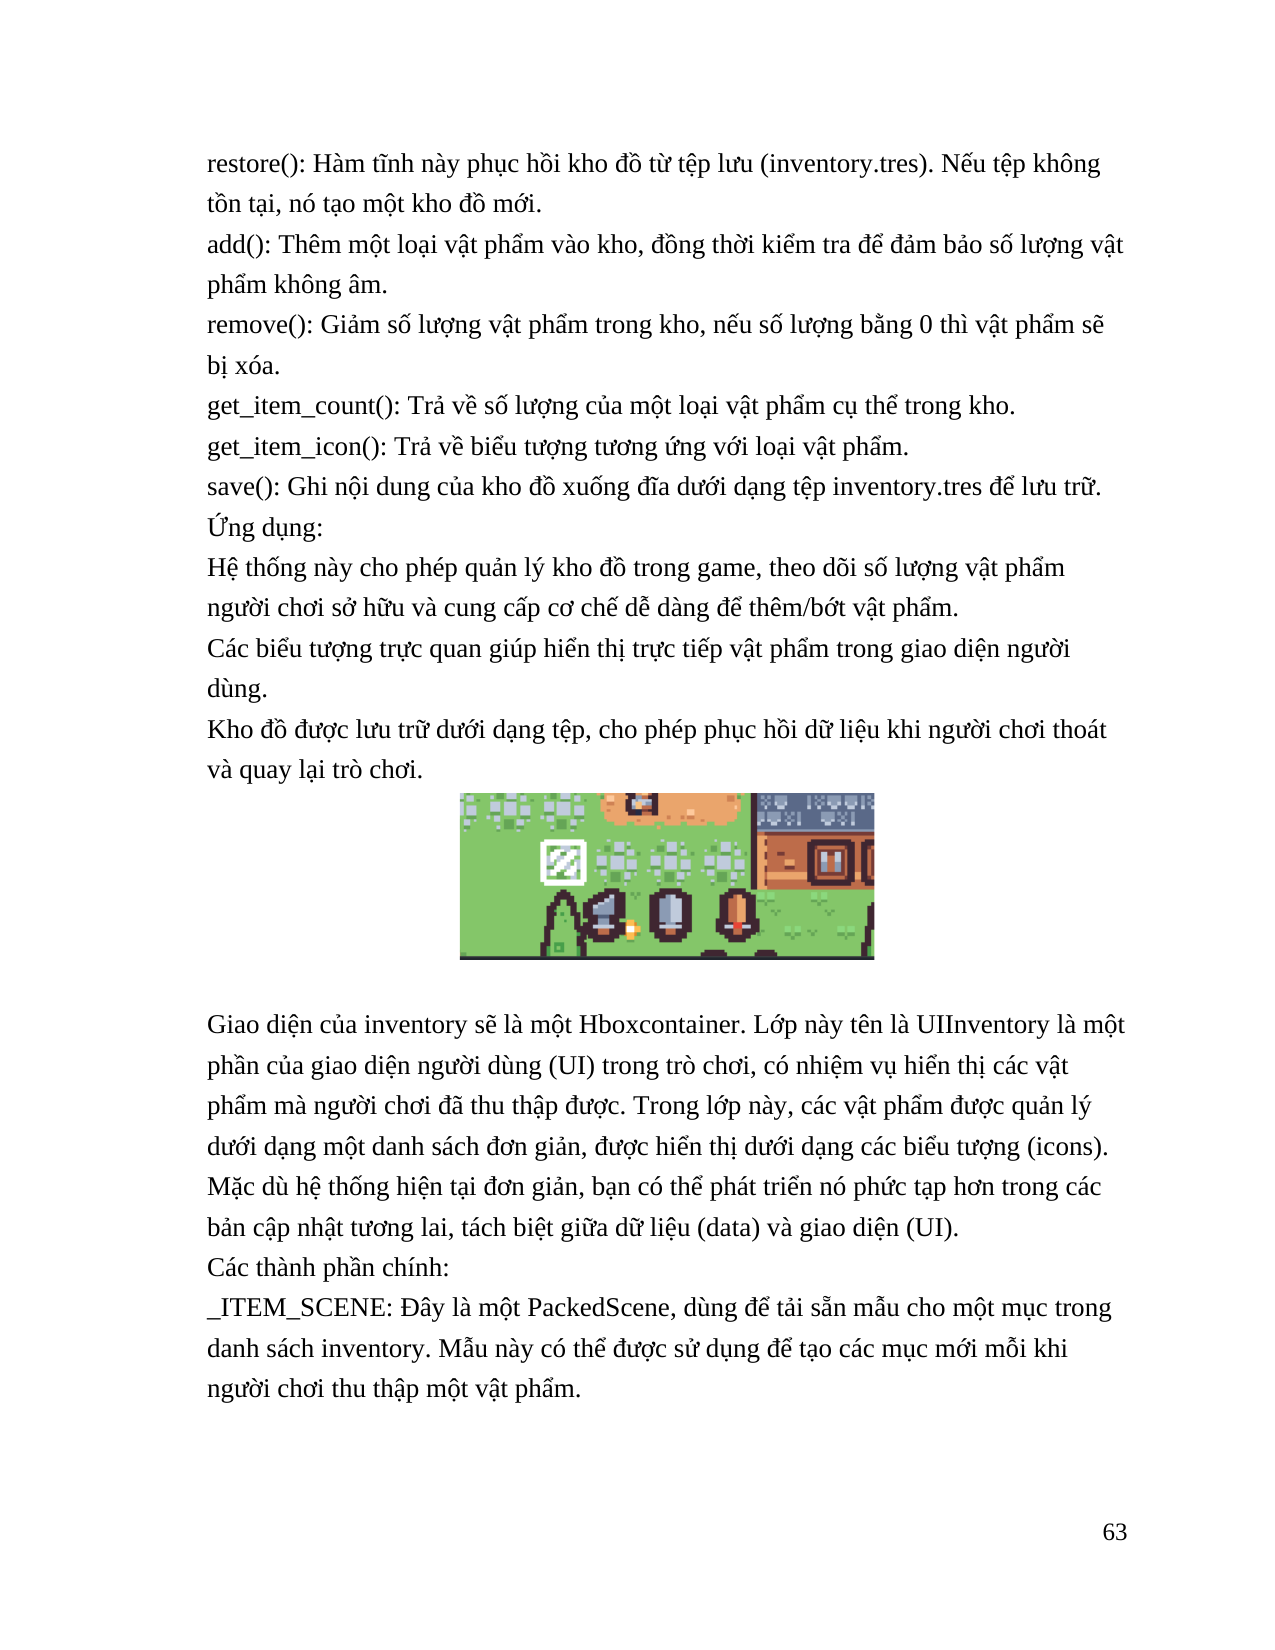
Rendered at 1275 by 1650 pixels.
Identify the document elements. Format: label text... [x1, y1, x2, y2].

text save(): Ghi nội dung của kho đồ xuống đĩa dưới dạng tệp inventory.tres để lưu trữ. [207, 470, 1127, 501]
text remove(): Giảm số lượng vật phẩm trong kho, nếu số lượng bằng 0 thì vật phẩm sẽ bị xóa. [207, 309, 1127, 380]
text Giao diện của inventory sẽ là một Hboxcontainer. Lớp này tên là UIInventory là một phần của giao diện người dùng (UI) trong trò chơi, có nhiệm vụ hiển thị các vật phẩm mà người chơi đã thu thập được. Trong lớp này, các vật phẩm được quản lý dưới dạng một danh sách đơn giản, được hiển thị dưới dạng các biểu tượng (icons). Mặc dù hệ thống hiện tại đơn giản, bạn có thể phát triển nó phức tạp hơn trong các bản cập nhật tương lai, tách biệt giữa dữ liệu (data) và giao diện (UI). [207, 1008, 1127, 1242]
text _ITEM_SCENE: Đây là một PackedScene, dùng để tải sẵn mẫu cho một mục trong danh sách inventory. Mẫu này có thể được sử dụng để tạo các mục mới mỗi khi người chơi thu thập một vật phẩm. [207, 1291, 1127, 1403]
text restore(): Hàm tĩnh này phục hồi kho đồ từ tệp lưu (inventory.tres). Nếu tệp không tồn tại, nó tạo một kho đồ mới. [207, 147, 1127, 218]
text Các thành phần chính: [207, 1251, 1127, 1282]
text get_item_icon(): Trả về biểu tượng tương ứng với loại vật phẩm. [207, 430, 1127, 461]
text get_item_count(): Trả về số lượng của một loại vật phẩm cụ thể trong kho. [207, 389, 1127, 421]
text add(): Thêm một loại vật phẩm vào kho, đồng thời kiểm tra để đảm bảo số lượng vật phẩm không âm. [207, 228, 1127, 299]
picture [459, 793, 875, 960]
text Các biểu tượng trực quan giúp hiển thị trực tiếp vật phẩm trong giao diện người dùng. [207, 632, 1127, 703]
text Kho đồ được lưu trữ dưới dạng tệp, cho phép phục hồi dữ liệu khi người chơi thoát và quay lại trò chơi. [207, 713, 1127, 784]
text Ứng dụng: [207, 511, 1127, 542]
text Hệ thống này cho phép quản lý kho đồ trong game, theo dõi số lượng vật phẩm người chơi sở hữu và cung cấp cơ chế dễ dàng để thêm/bớt vật phẩm. [207, 551, 1127, 623]
